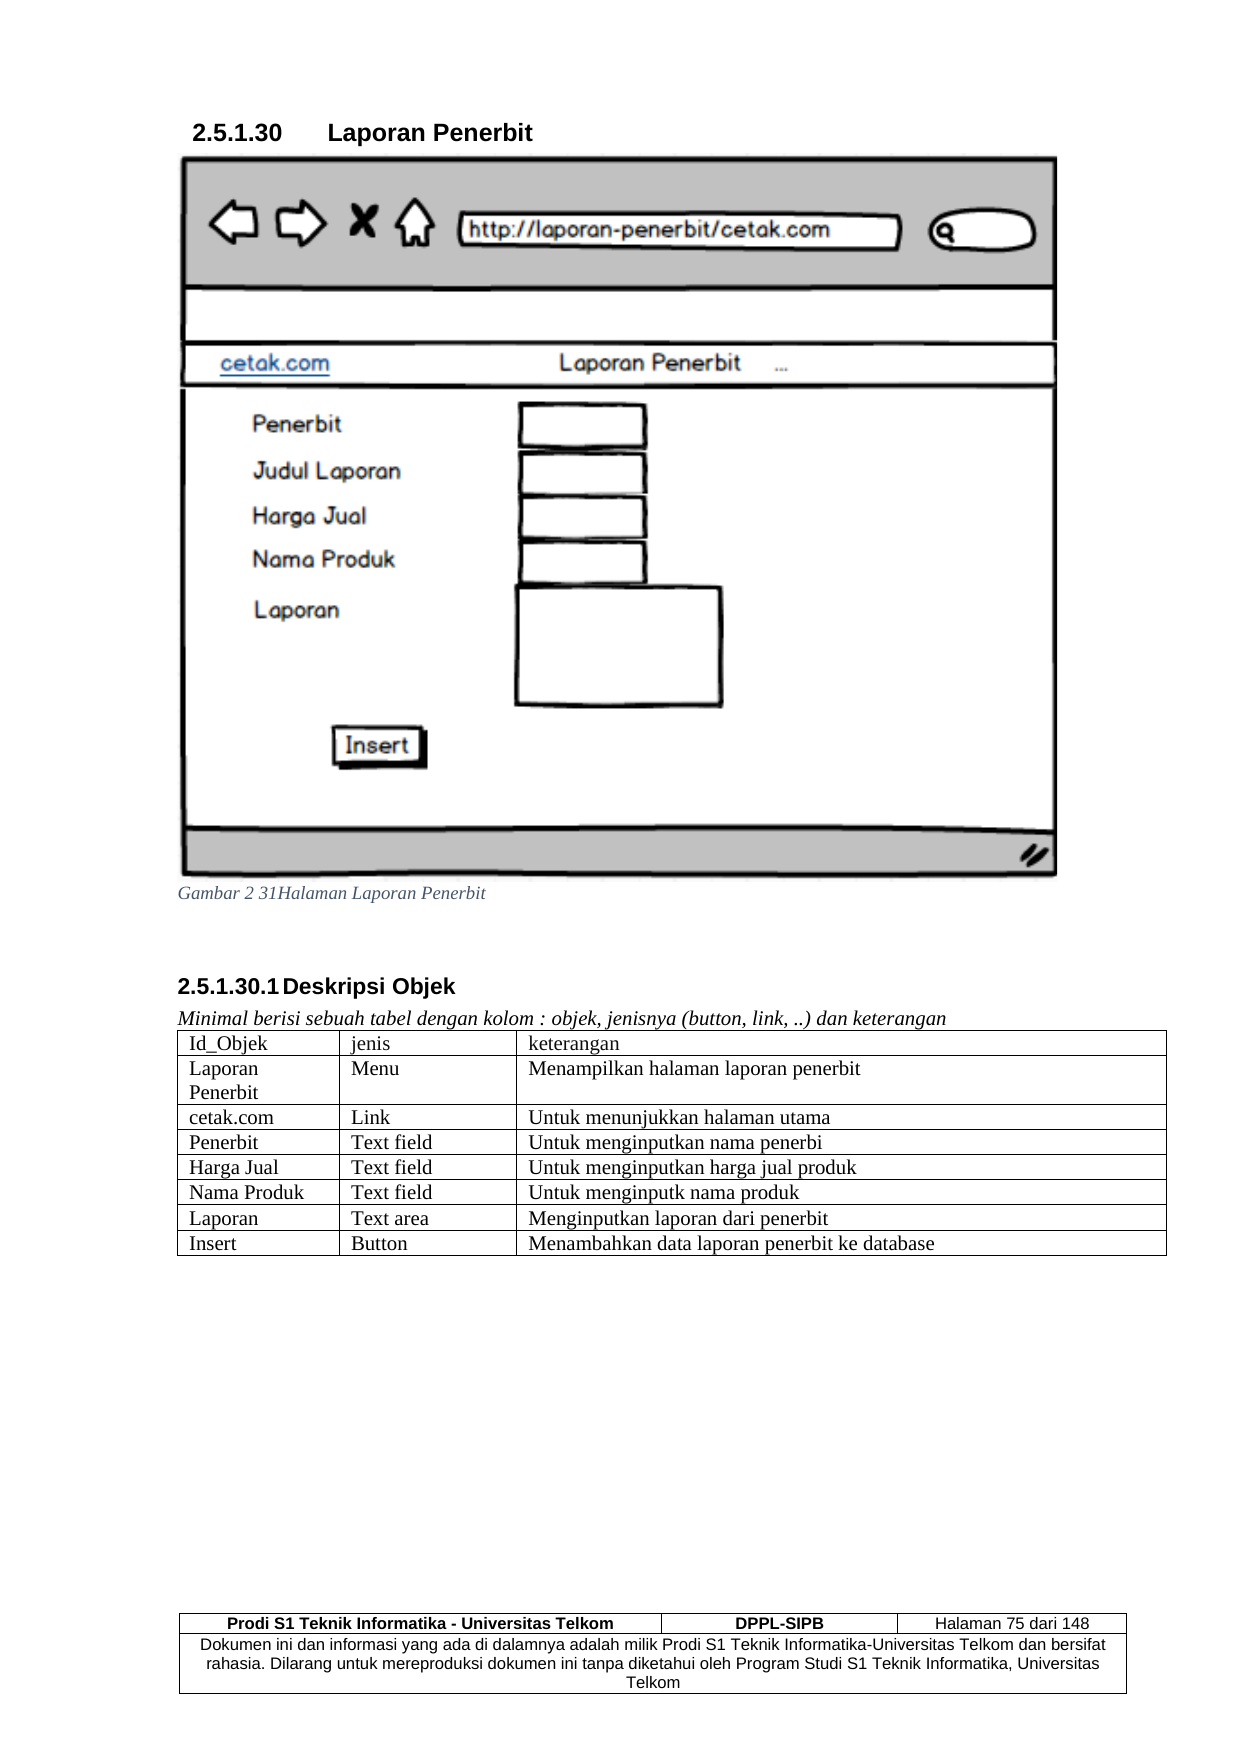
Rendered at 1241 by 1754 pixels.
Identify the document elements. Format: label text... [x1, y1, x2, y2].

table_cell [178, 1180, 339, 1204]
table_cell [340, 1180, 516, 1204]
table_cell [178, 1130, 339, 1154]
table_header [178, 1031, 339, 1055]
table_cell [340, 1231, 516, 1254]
picture [177, 153, 1058, 882]
text Gambar 2 31Halaman Laporan Penerbit [177, 882, 1122, 903]
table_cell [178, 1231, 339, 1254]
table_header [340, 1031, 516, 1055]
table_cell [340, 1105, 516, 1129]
subtitle Deskripsi Objek [177, 973, 1122, 999]
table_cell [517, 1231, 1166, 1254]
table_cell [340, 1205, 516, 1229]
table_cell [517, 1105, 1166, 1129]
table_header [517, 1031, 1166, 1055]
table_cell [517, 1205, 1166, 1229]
subtitle Laporan Penerbit [192, 118, 1122, 147]
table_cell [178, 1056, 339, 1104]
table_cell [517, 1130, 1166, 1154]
text Minimal berisi sebuah tabel dengan kolom : objek, jenisnya (button, link, ..) dan keterangan [177, 1006, 1122, 1030]
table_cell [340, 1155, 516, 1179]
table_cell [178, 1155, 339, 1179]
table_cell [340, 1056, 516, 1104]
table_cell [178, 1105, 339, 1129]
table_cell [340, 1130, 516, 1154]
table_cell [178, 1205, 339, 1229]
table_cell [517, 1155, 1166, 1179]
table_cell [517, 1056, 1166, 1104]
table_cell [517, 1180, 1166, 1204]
